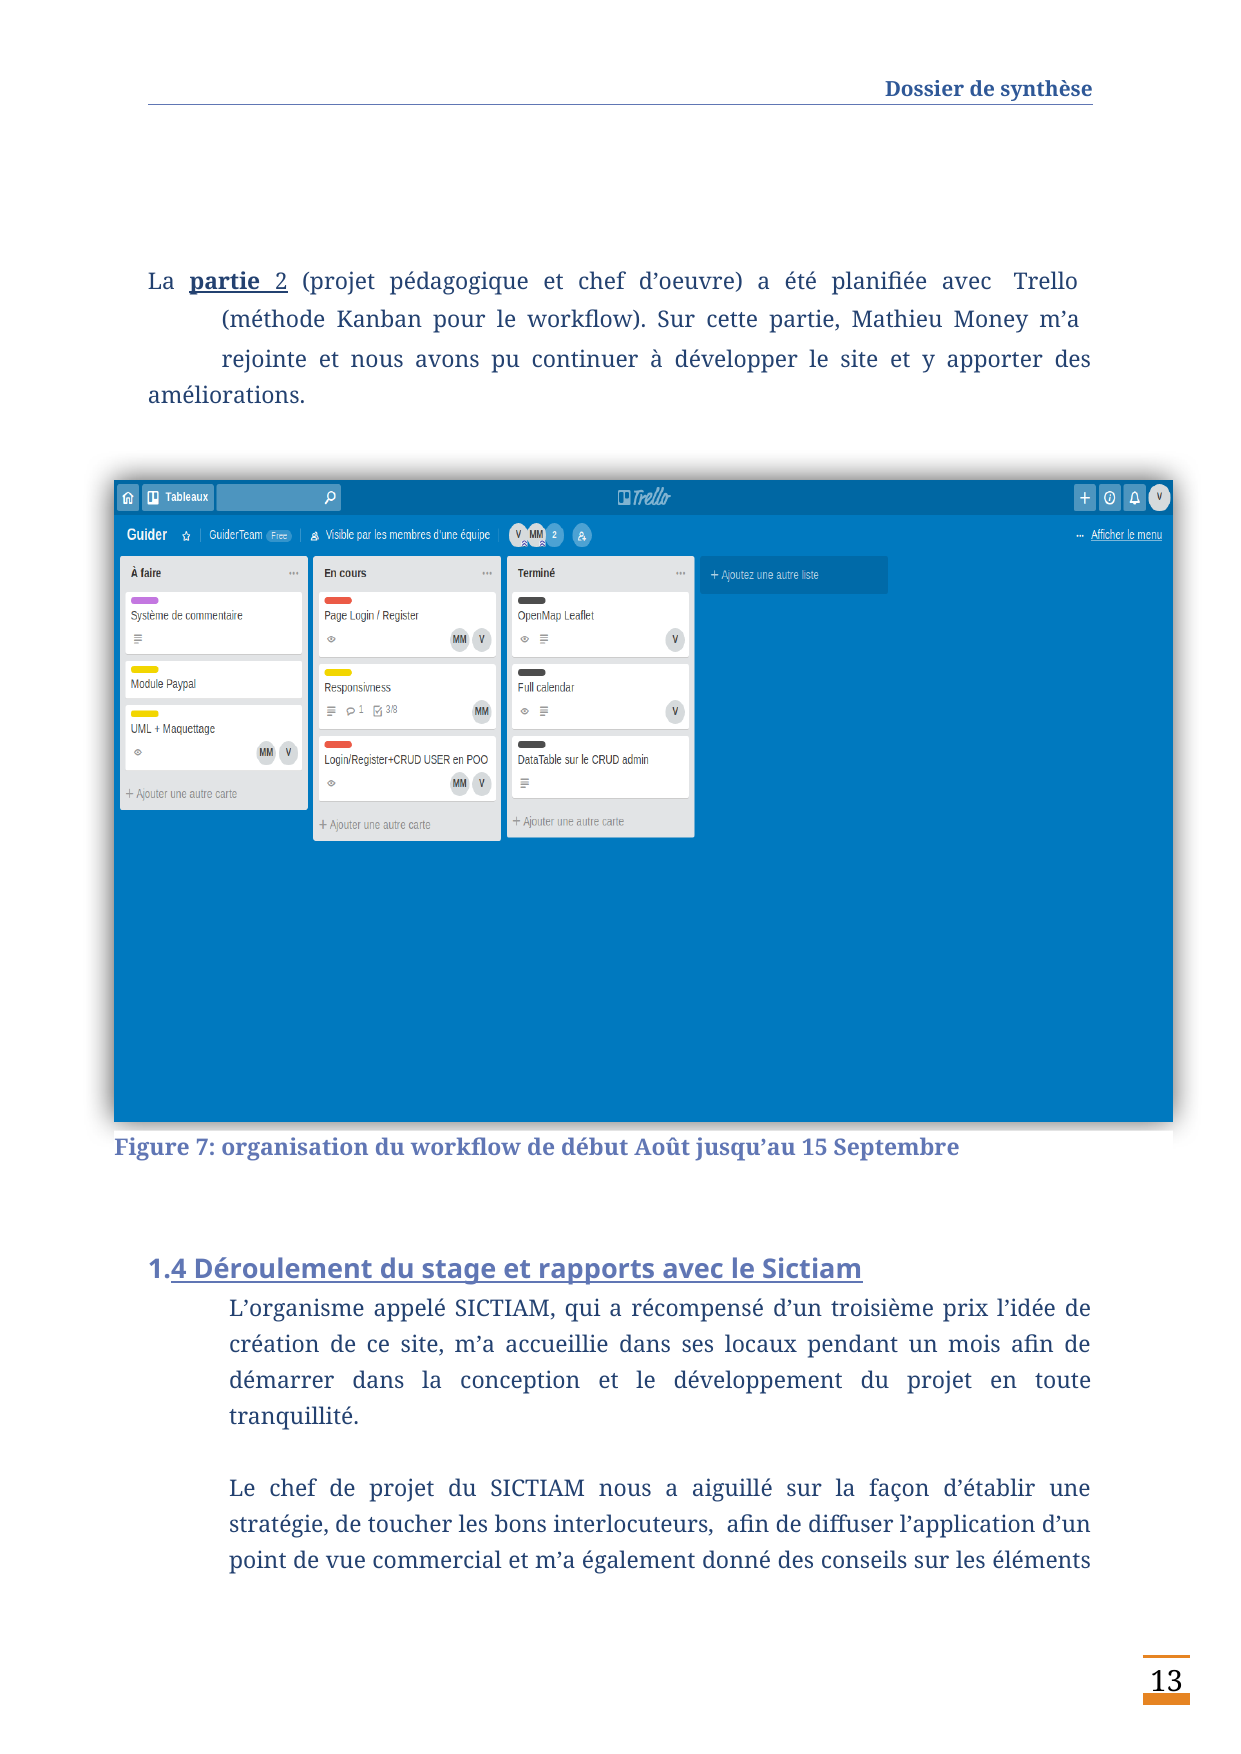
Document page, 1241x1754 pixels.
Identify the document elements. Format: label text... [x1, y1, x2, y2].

picture [114, 480, 1173, 1122]
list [229, 1472, 1093, 1575]
list L’organisme appelé SICTIAM, qui a récompensé d’un troisième prix l’idée de création de ce site, m’a accueillie dans ses locaux pendant un mois afin de démarrer dans la conception et le développement du projet en toute tranquillité. [229, 1292, 1093, 1431]
subtitle 1.4 Déroulement du stage et rapports avec le Sictiam [148, 1250, 1093, 1287]
text La partie 2 (projet pédagogique et chef d’oeuvre) a été planifiée avec Trello (méthode Kanban pour le workflow). Sur cette partie, Mathieu Money m’a rejointe et nous avons pu continuer à développer le site et y apporter des améliorations. [148, 265, 1093, 410]
